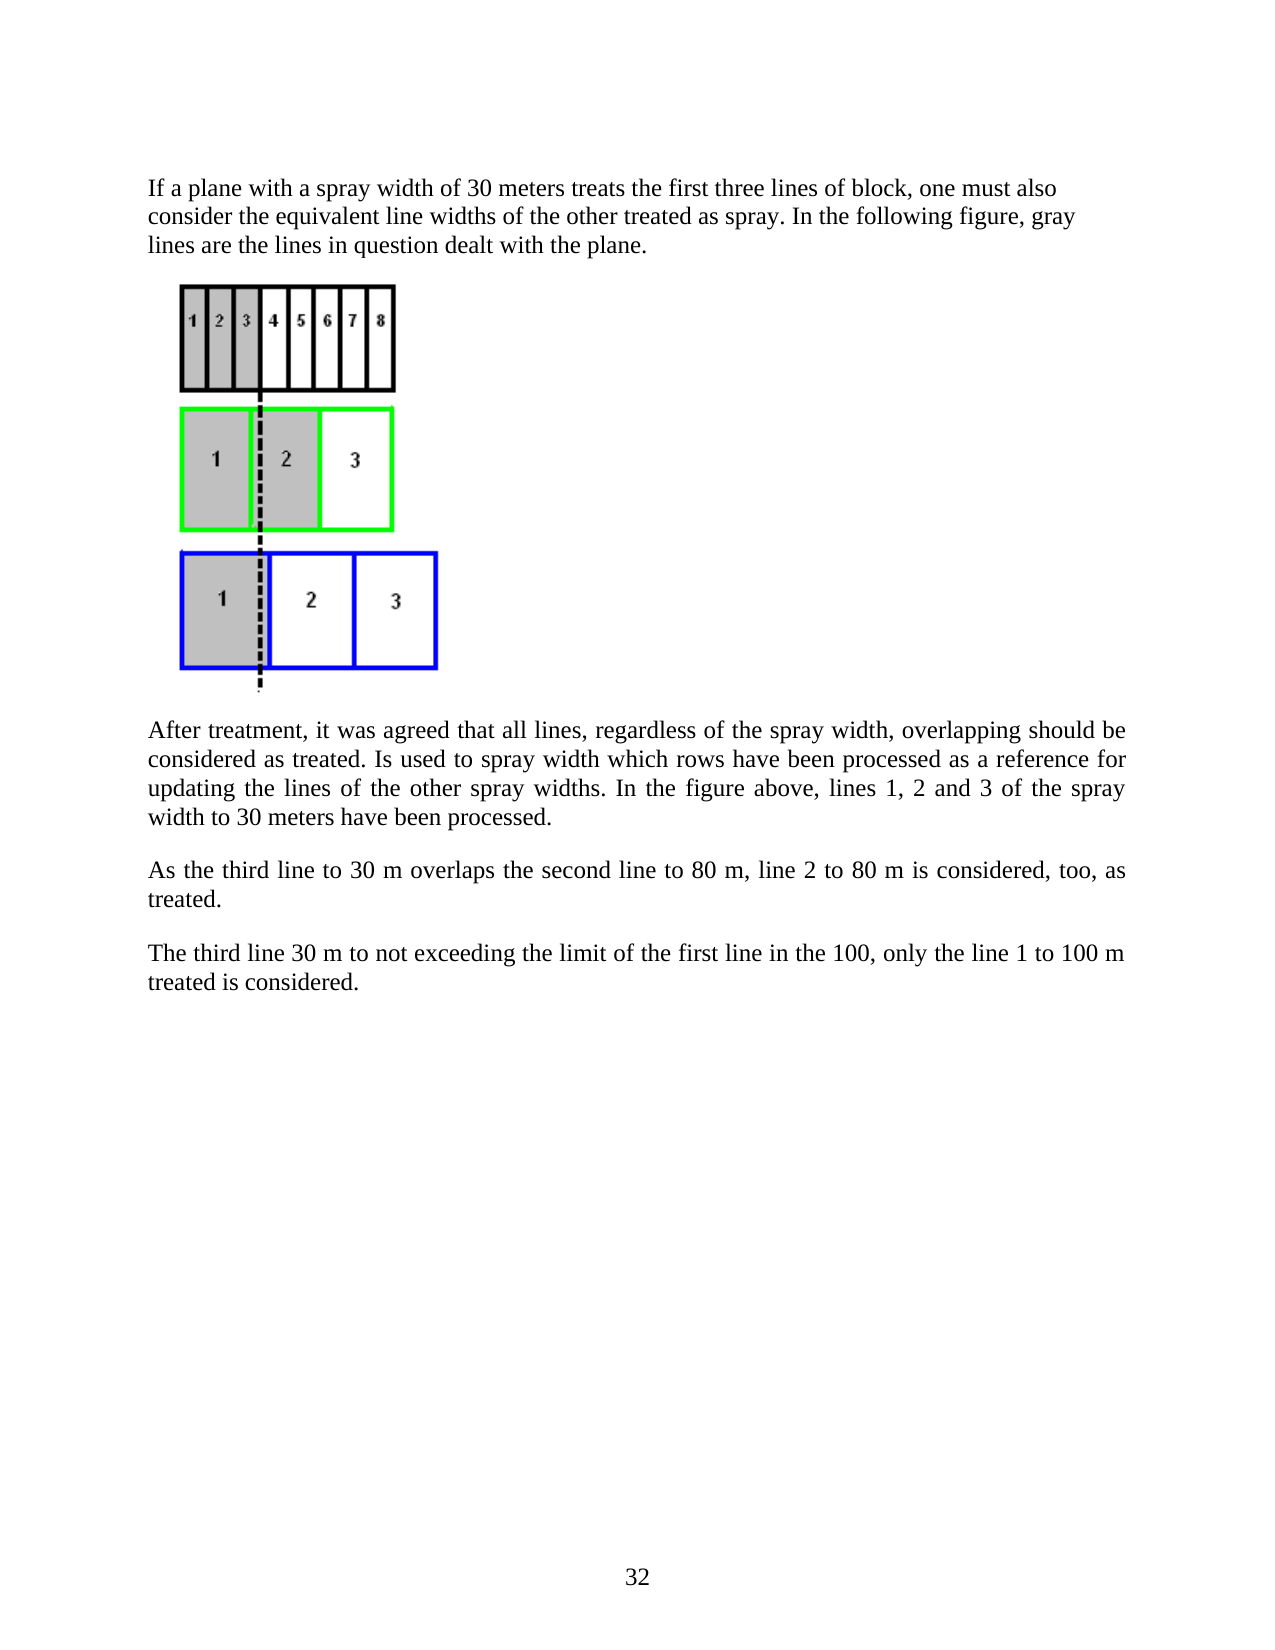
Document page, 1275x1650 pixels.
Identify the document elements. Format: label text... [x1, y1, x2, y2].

text After treatment, it was agreed that all lines, regardless of the spray width, overlapping should be considered as treated. Is used to spray width which rows have been processed as a reference for updating the lines of the other spray widths. In the figure above, lines 1, 2 and 3 of the spray width to 30 meters have been processed. [148, 715, 1127, 830]
text The third line 30 m to not exceeding the limit of the first line in the 100, only the line 1 to 100 m treated is considered. [148, 938, 1127, 995]
text As the third line to 30 m overlaps the second line to 80 m, line 2 to 80 m is considered, too, as treated. [148, 855, 1127, 913]
picture [147, 258, 490, 716]
text If a plane with a spray width of 30 meters treats the first three lines of block, one must also consider the equivalent line widths of the other treated as spray. In the following figure, gray lines are the lines in question dealt with the plane. [148, 173, 1127, 259]
